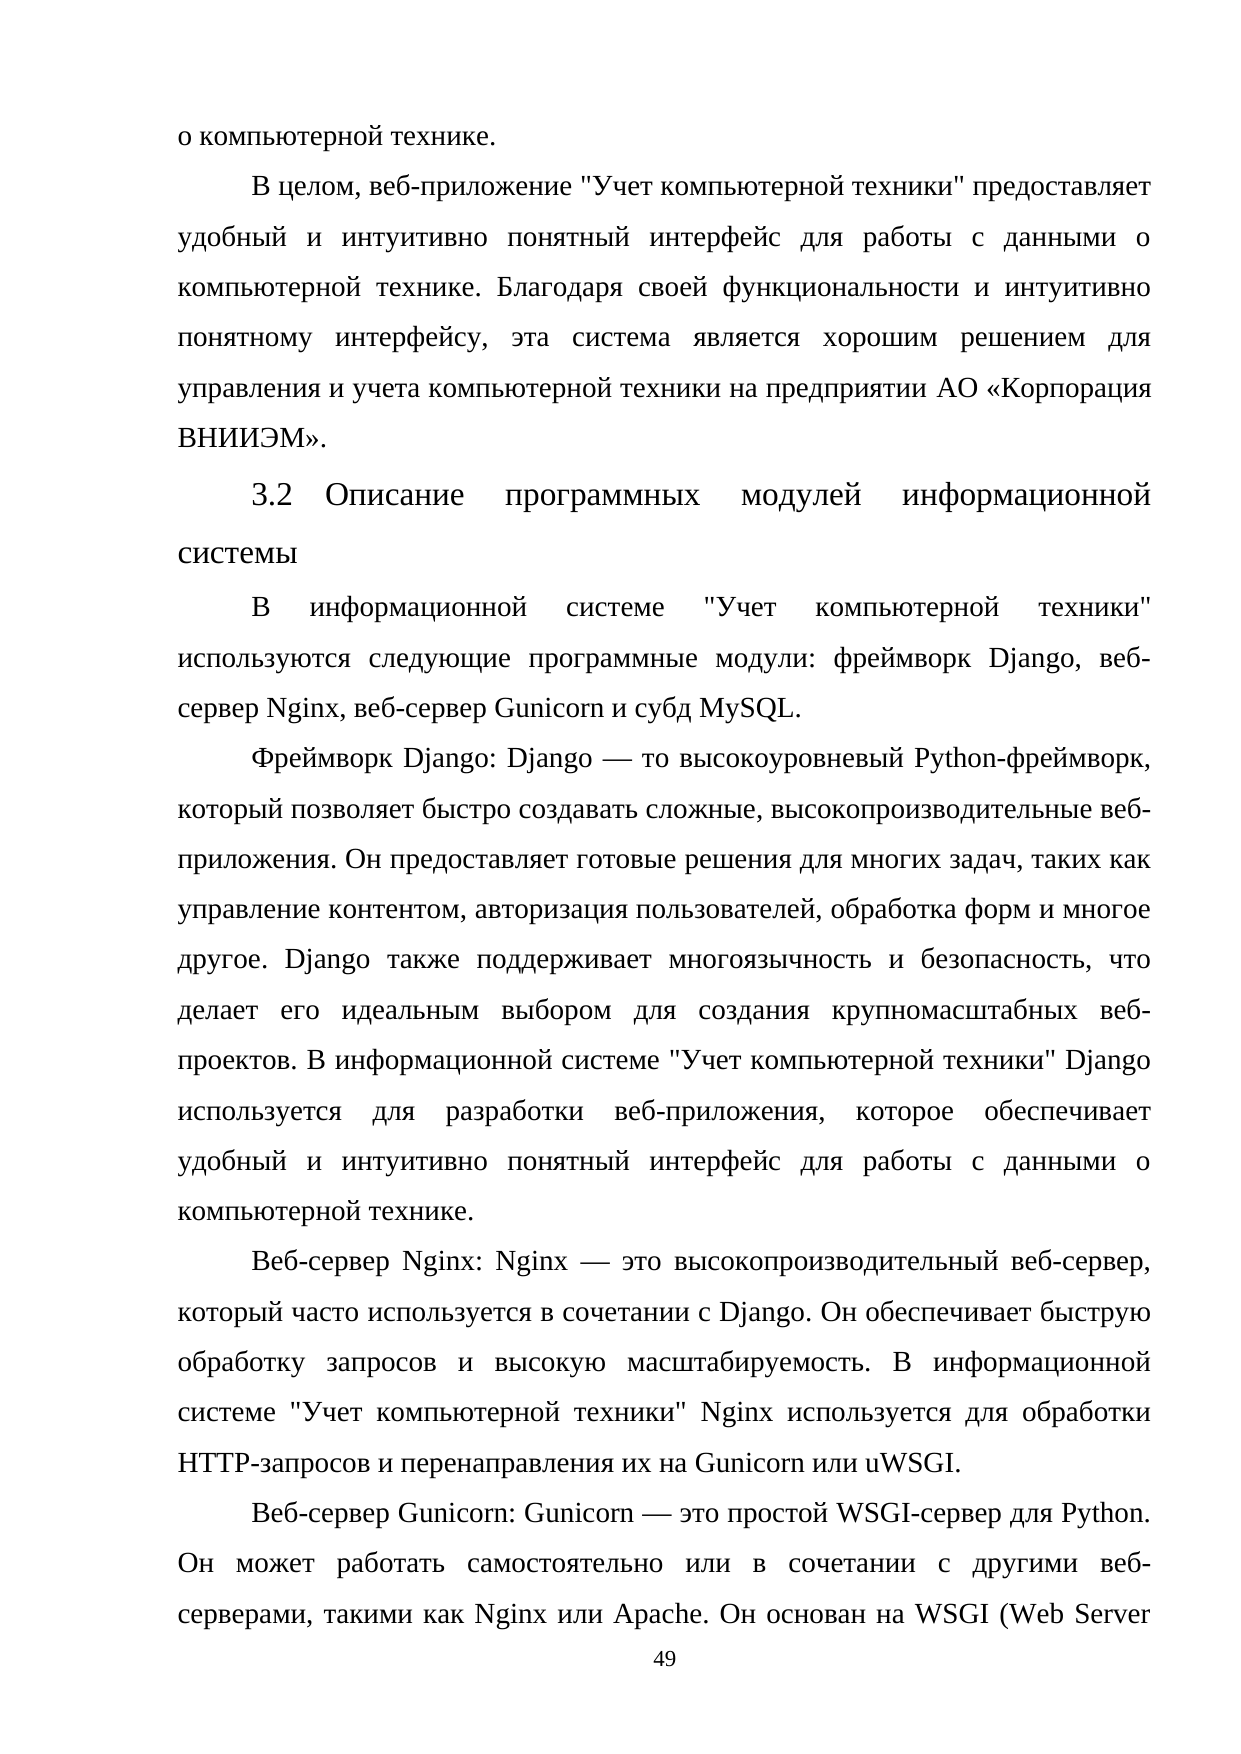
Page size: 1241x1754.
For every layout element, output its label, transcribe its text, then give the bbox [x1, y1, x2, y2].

text Фреймворк Django: Django — то высокоуровневый Python-фреймворк, который позволяет быстро создавать сложные, высокопроизводительные веб-приложения. Он предоставляет готовые решения для многих задач, таких как управление контентом, авторизация пользователей, обработка форм и многое другое. Django также поддерживает многоязычность и безопасность, что делает его идеальным выбором для создания крупномасштабных веб-проектов. В информационной системе "Учет компьютерной техники" Django используется для разработки веб-приложения, которое обеспечивает удобный и интуитивно понятный интерфейс для работы с данными о компьютерной технике. [177, 740, 1152, 1227]
text В целом, веб-приложение "Учет компьютерной техники" предоставляет удобный и интуитивно понятный интерфейс для работы с данными о компьютерной технике. Благодаря своей функциональности и интуитивно понятному интерфейсу, эта система является хорошим решением для управления и учета компьютерной техники на предприятии АО «Корпорация ВНИИЭМ». [177, 168, 1152, 453]
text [177, 1495, 1152, 1629]
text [177, 118, 1152, 152]
subtitle Описание программных модулей информационной системы [177, 474, 1152, 570]
text В информационной системе "Учет компьютерной техники" используются следующие программные модули: фреймворк Django, веб-сервер Nginx, веб-сервер Gunicorn и субд MySQL. [177, 589, 1152, 724]
text Веб-сервер Nginx: Nginx — это высокопроизводительный веб-сервер, который часто используется в сочетании с Django. Он обеспечивает быструю обработку запросов и высокую масштабируемость. В информационной системе "Учет компьютерной техники" Nginx используется для обработки HTTP-запросов и перенаправления их на Gunicorn или uWSGI. [177, 1243, 1152, 1478]
